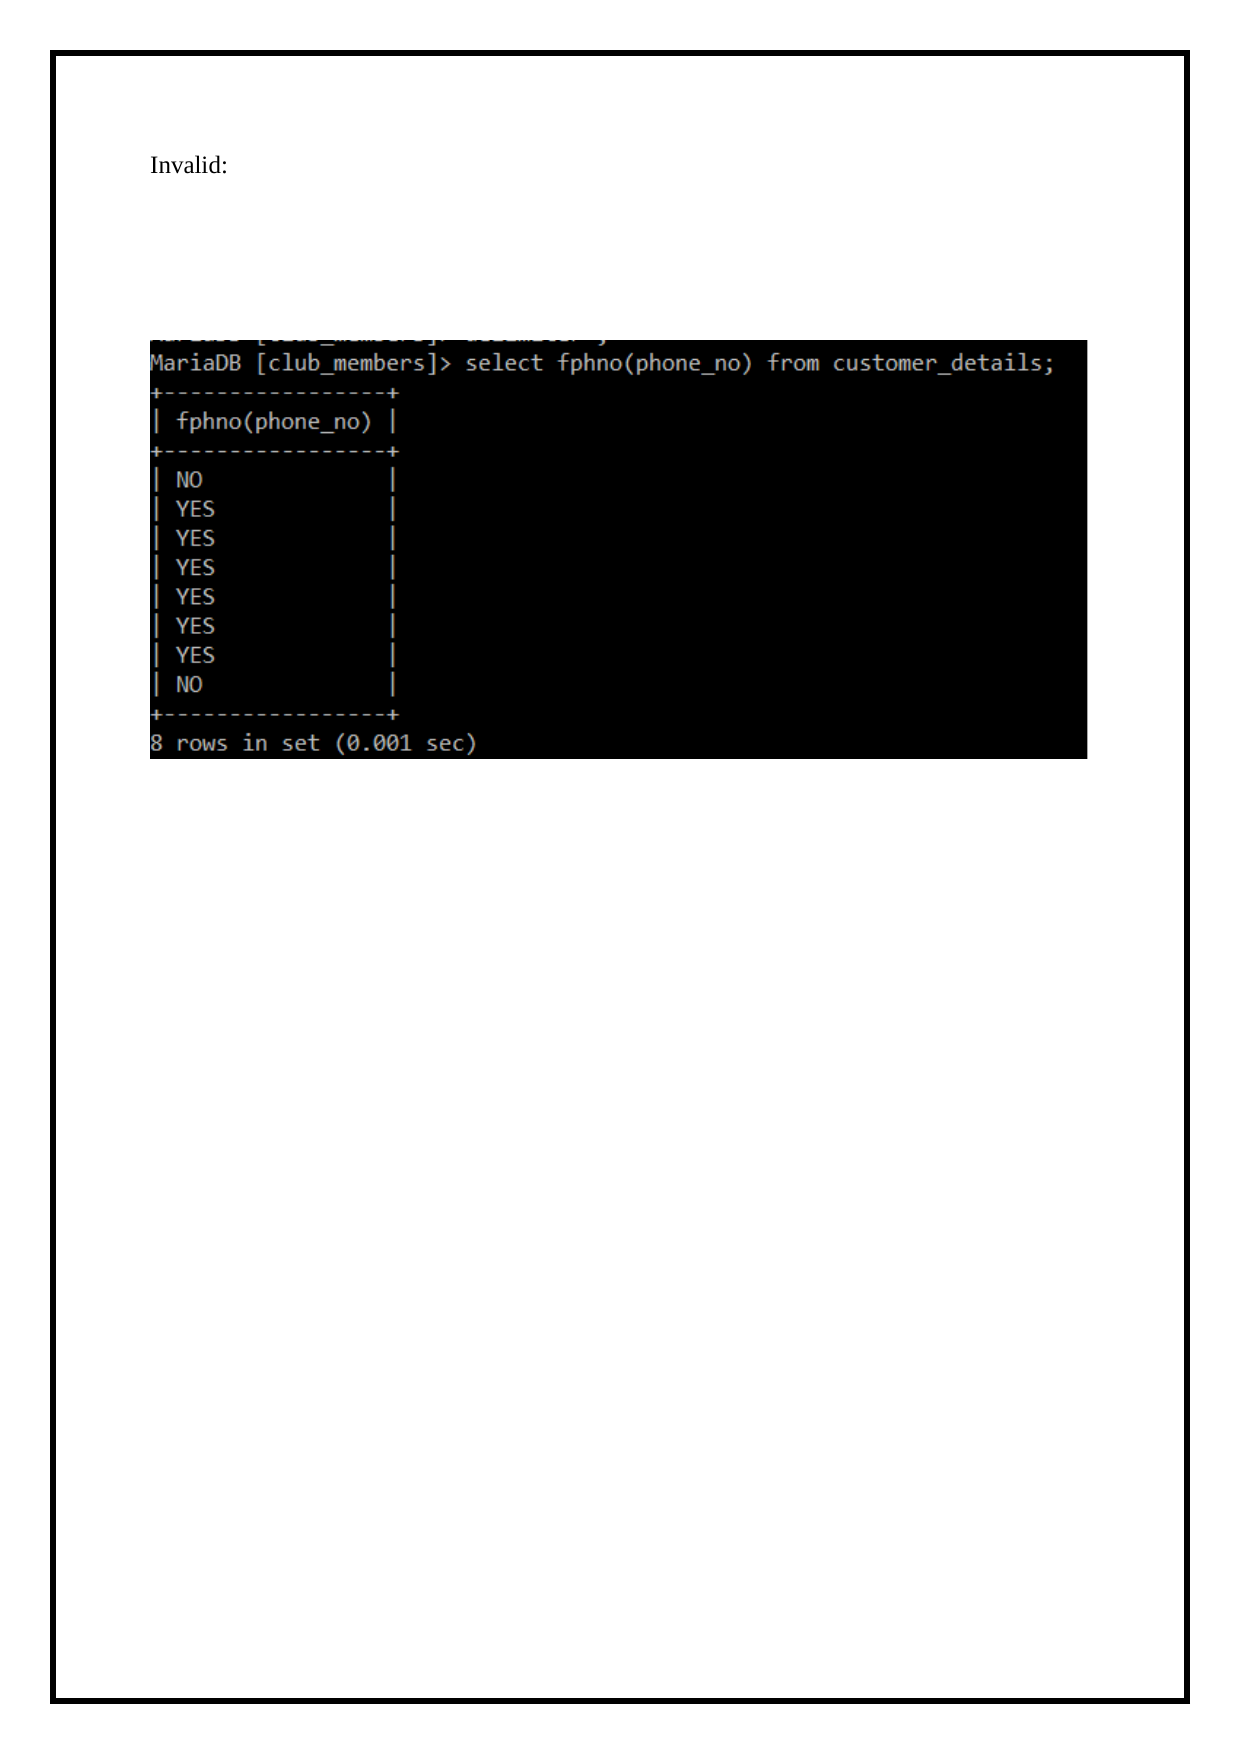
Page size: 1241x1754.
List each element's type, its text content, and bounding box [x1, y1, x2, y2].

picture [150, 340, 1087, 759]
text Invalid: [150, 150, 1090, 179]
